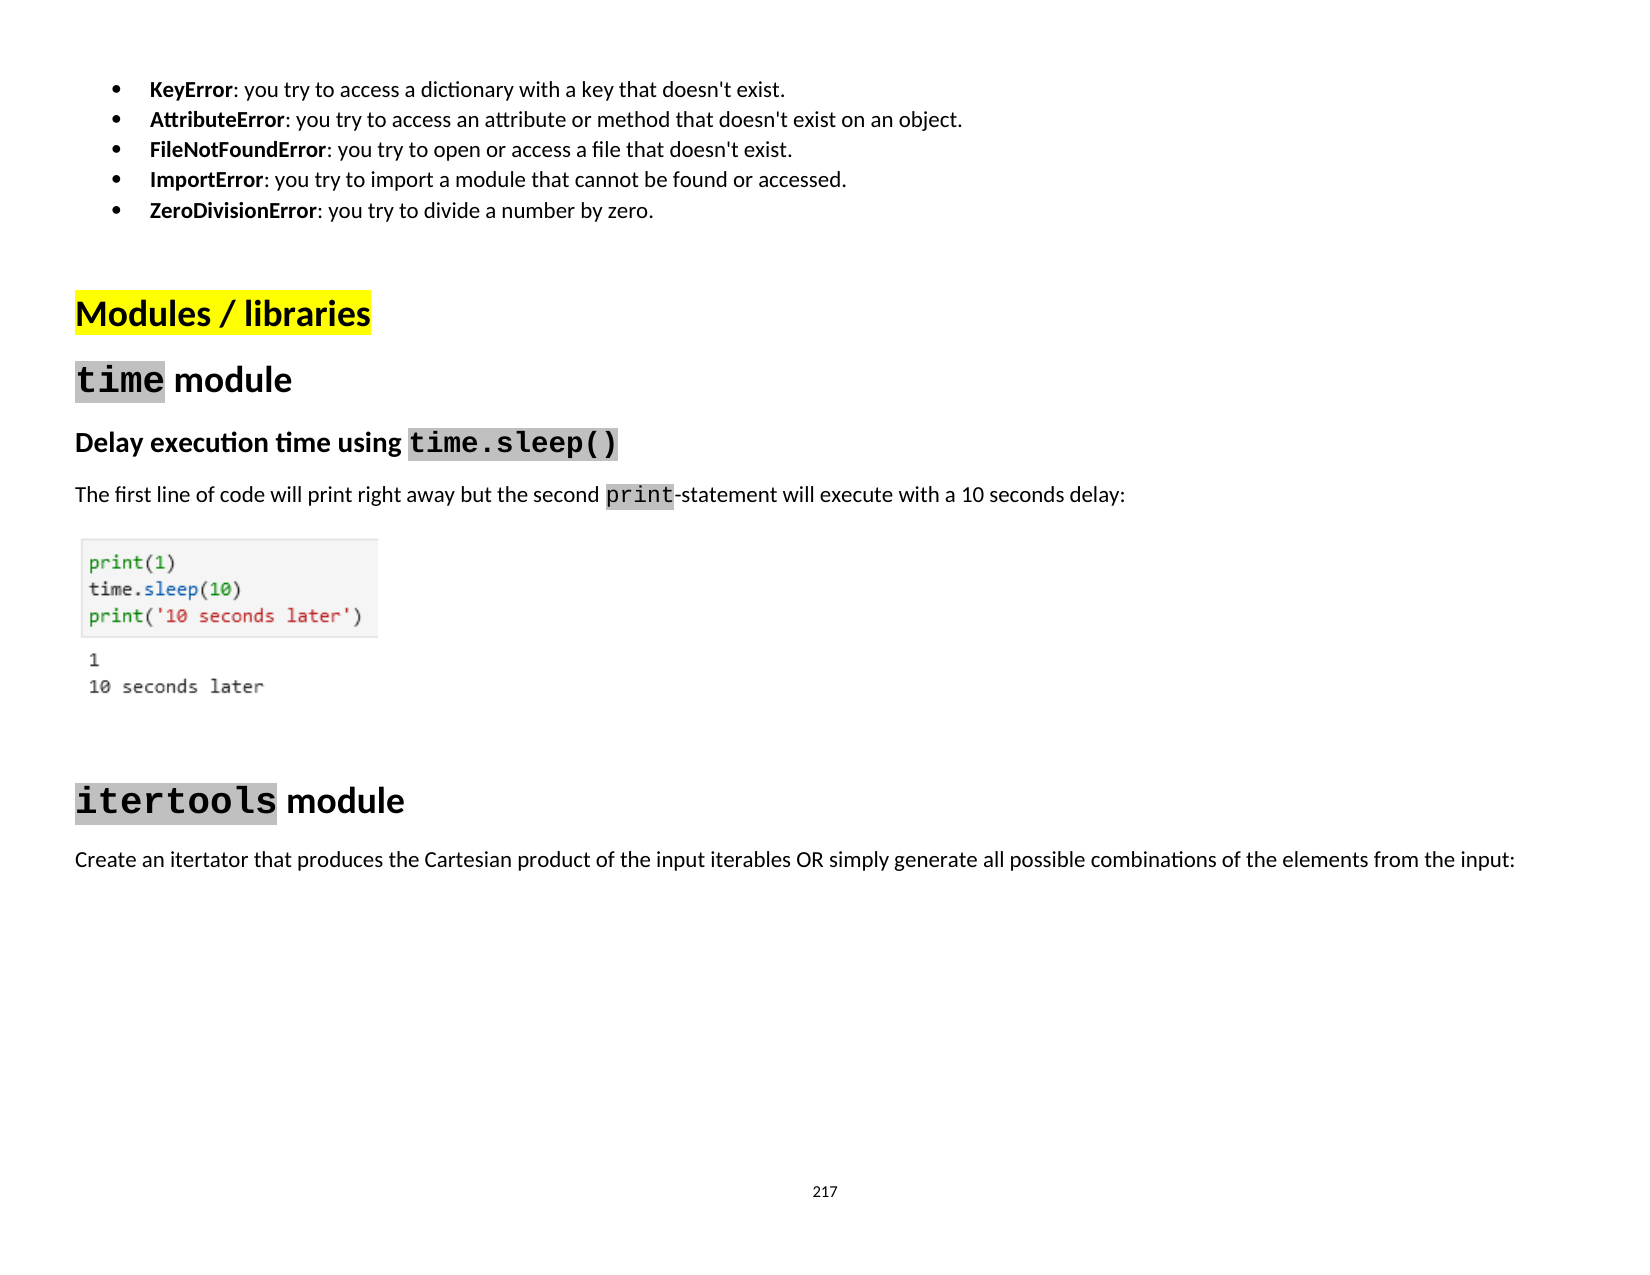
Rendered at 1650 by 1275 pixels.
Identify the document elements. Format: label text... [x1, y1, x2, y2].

list ZeroDivisionError: you try to divide a number by zero. [112, 196, 1575, 224]
text The first line of code will print right away but the second print-statement will execute with a 10 seconds delay: [75, 481, 1575, 510]
text Delay execution time using time.sleep() [75, 424, 1575, 461]
list FileNotFoundError: you try to open or access a file that doesn't exist. [112, 135, 1575, 163]
text time module [75, 356, 1575, 403]
text itertools module [75, 777, 1575, 825]
list KeyError: you try to access a dictionary with a key that doesn't exist. [112, 75, 1575, 103]
text Modules / libraries [75, 289, 1575, 335]
list ImportError: you try to import a module that cannot be found or accessed. [112, 166, 1575, 194]
text Create an itertator that produces the Cartesian product of the input iterables OR simply generate all possible combinations of the elements from the input: [75, 845, 1575, 873]
list AttributeError: you try to access an attribute or method that doesn't exist on an object. [112, 105, 1575, 133]
picture [75, 528, 379, 712]
